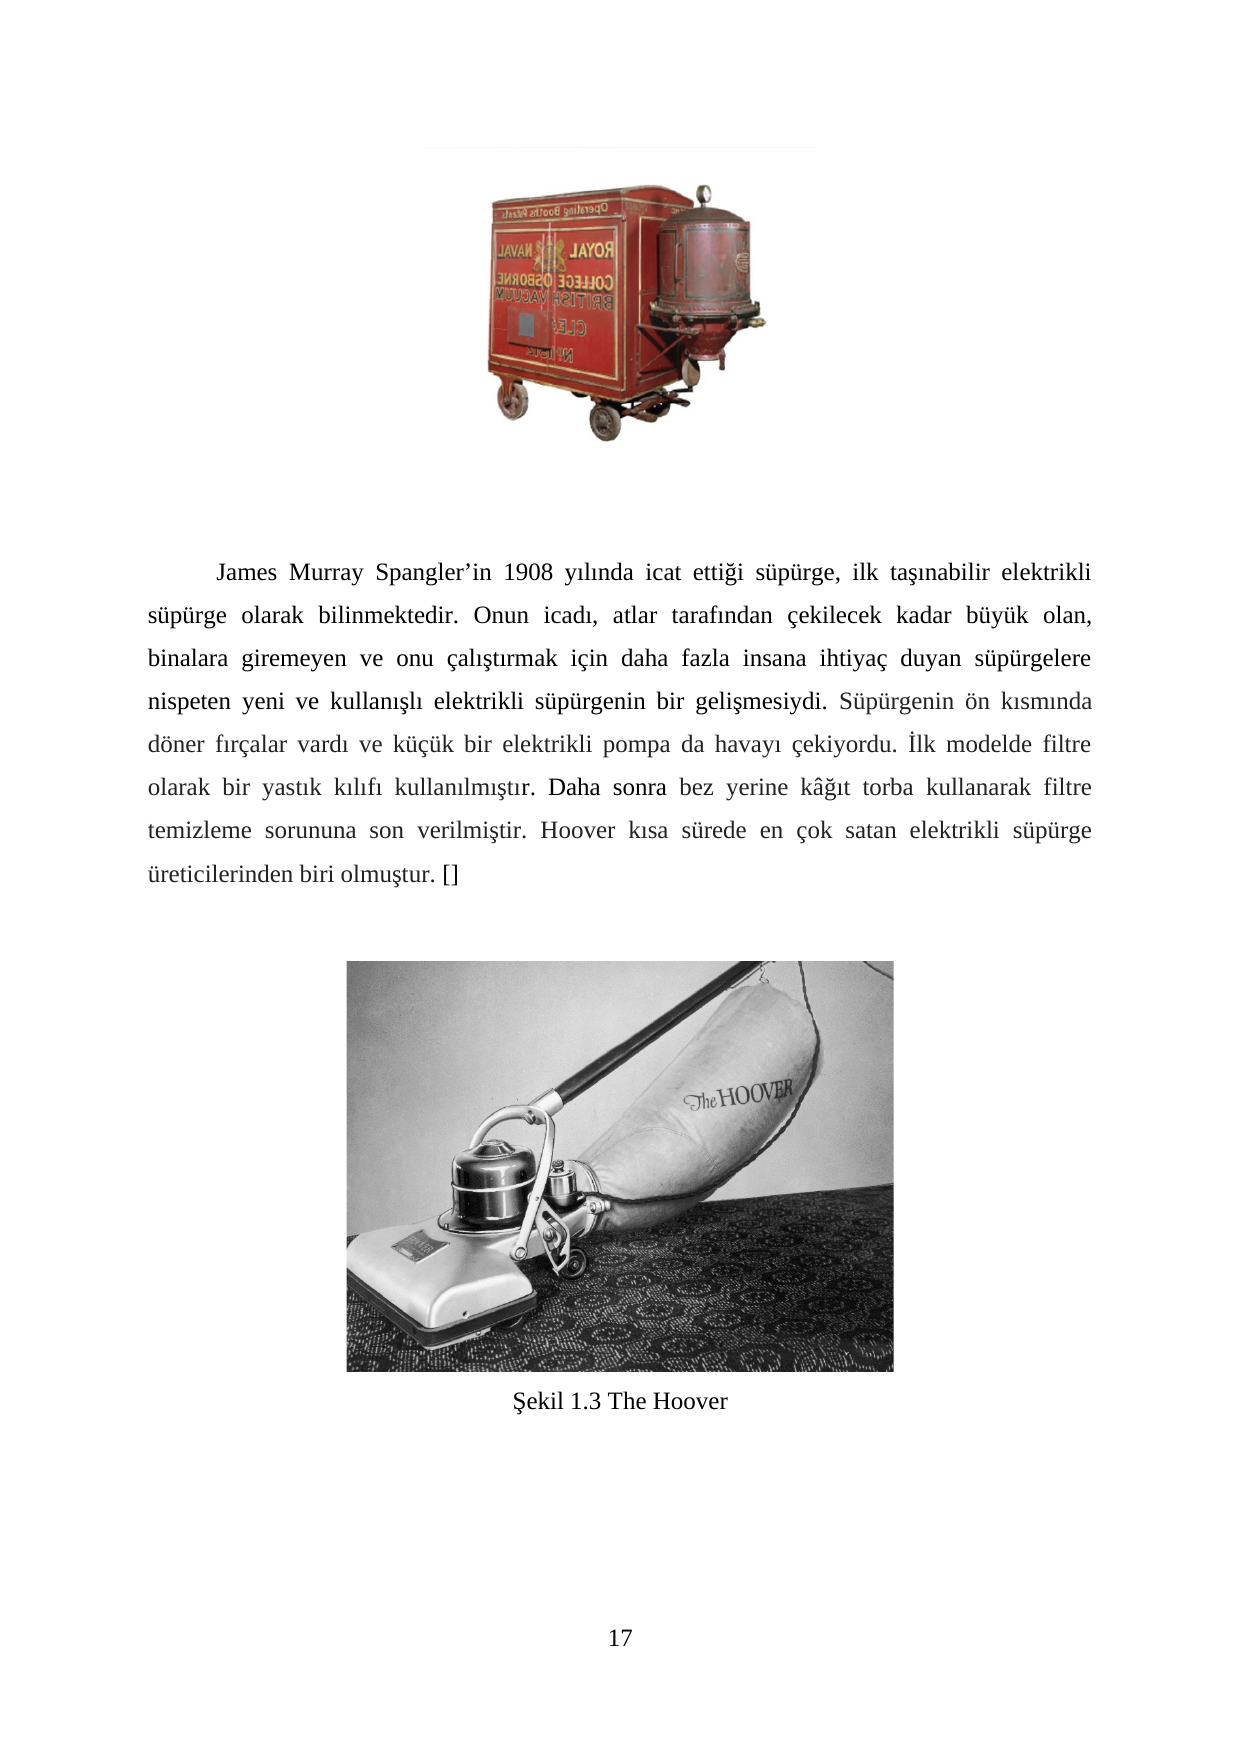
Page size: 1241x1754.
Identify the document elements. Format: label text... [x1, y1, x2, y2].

picture [424, 147, 816, 467]
text Şekil 1.3 The Hoover [148, 1386, 1093, 1414]
picture [346, 961, 894, 1372]
text James Murray Spangler’in 1908 yılında icat ettiği süpürge, ilk taşınabilir elektrikli süpürge olarak bilinmektedir. Onun icadı, atlar tarafından çekilecek kadar büyük olan, binalara giremeyen ve onu çalıştırmak için daha fazla insana ihtiyaç duyan süpürgelere nispeten yeni ve kullanışlı elektrikli süpürgenin bir gelişmesiydi. Süpürgenin ön kısmında döner fırçalar vardı ve küçük bir elektrikli pompa da havayı çekiyordu. İlk modelde filtre olarak bir yastık kılıfı kullanılmıştır. Daha sonra bez yerine kâğıt torba kullanarak filtre temizleme sorununa son verilmiştir. Hoover kısa sürede en çok satan elektrikli süpürge üreticilerinden biri olmuştur. [] [148, 758, 1093, 816]
text James Murray Spangler’in 1908 yılında icat ettiği süpürge, ilk taşınabilir elektrikli süpürge olarak bilinmektedir. Onun icadı, atlar tarafından çekilecek kadar büyük olan, binalara giremeyen ve onu çalıştırmak için daha fazla insana ihtiyaç duyan süpürgelere nispeten yeni ve kullanışlı elektrikli süpürgenin bir gelişmesiydi. Süpürgenin ön kısmında döner fırçalar vardı ve küçük bir elektrikli pompa da havayı çekiyordu. İlk modelde filtre olarak bir yastık kılıfı kullanılmıştır. Daha sonra bez yerine kâğıt torba kullanarak filtre temizleme sorununa son verilmiştir. Hoover kısa sürede en çok satan elektrikli süpürge üreticilerinden biri olmuştur. [] [148, 844, 1093, 887]
text James Murray Spangler’in 1908 yılında icat ettiği süpürge, ilk taşınabilir elektrikli süpürge olarak bilinmektedir. Onun icadı, atlar tarafından çekilecek kadar büyük olan, binalara giremeyen ve onu çalıştırmak için daha fazla insana ihtiyaç duyan süpürgelere nispeten yeni ve kullanışlı elektrikli süpürgenin bir gelişmesiydi. Süpürgenin ön kısmında döner fırçalar vardı ve küçük bir elektrikli pompa da havayı çekiyordu. İlk modelde filtre olarak bir yastık kılıfı kullanılmıştır. Daha sonra bez yerine kâğıt torba kullanarak filtre temizleme sorununa son verilmiştir. Hoover kısa sürede en çok satan elektrikli süpürge üreticilerinden biri olmuştur. [] [148, 557, 1093, 729]
